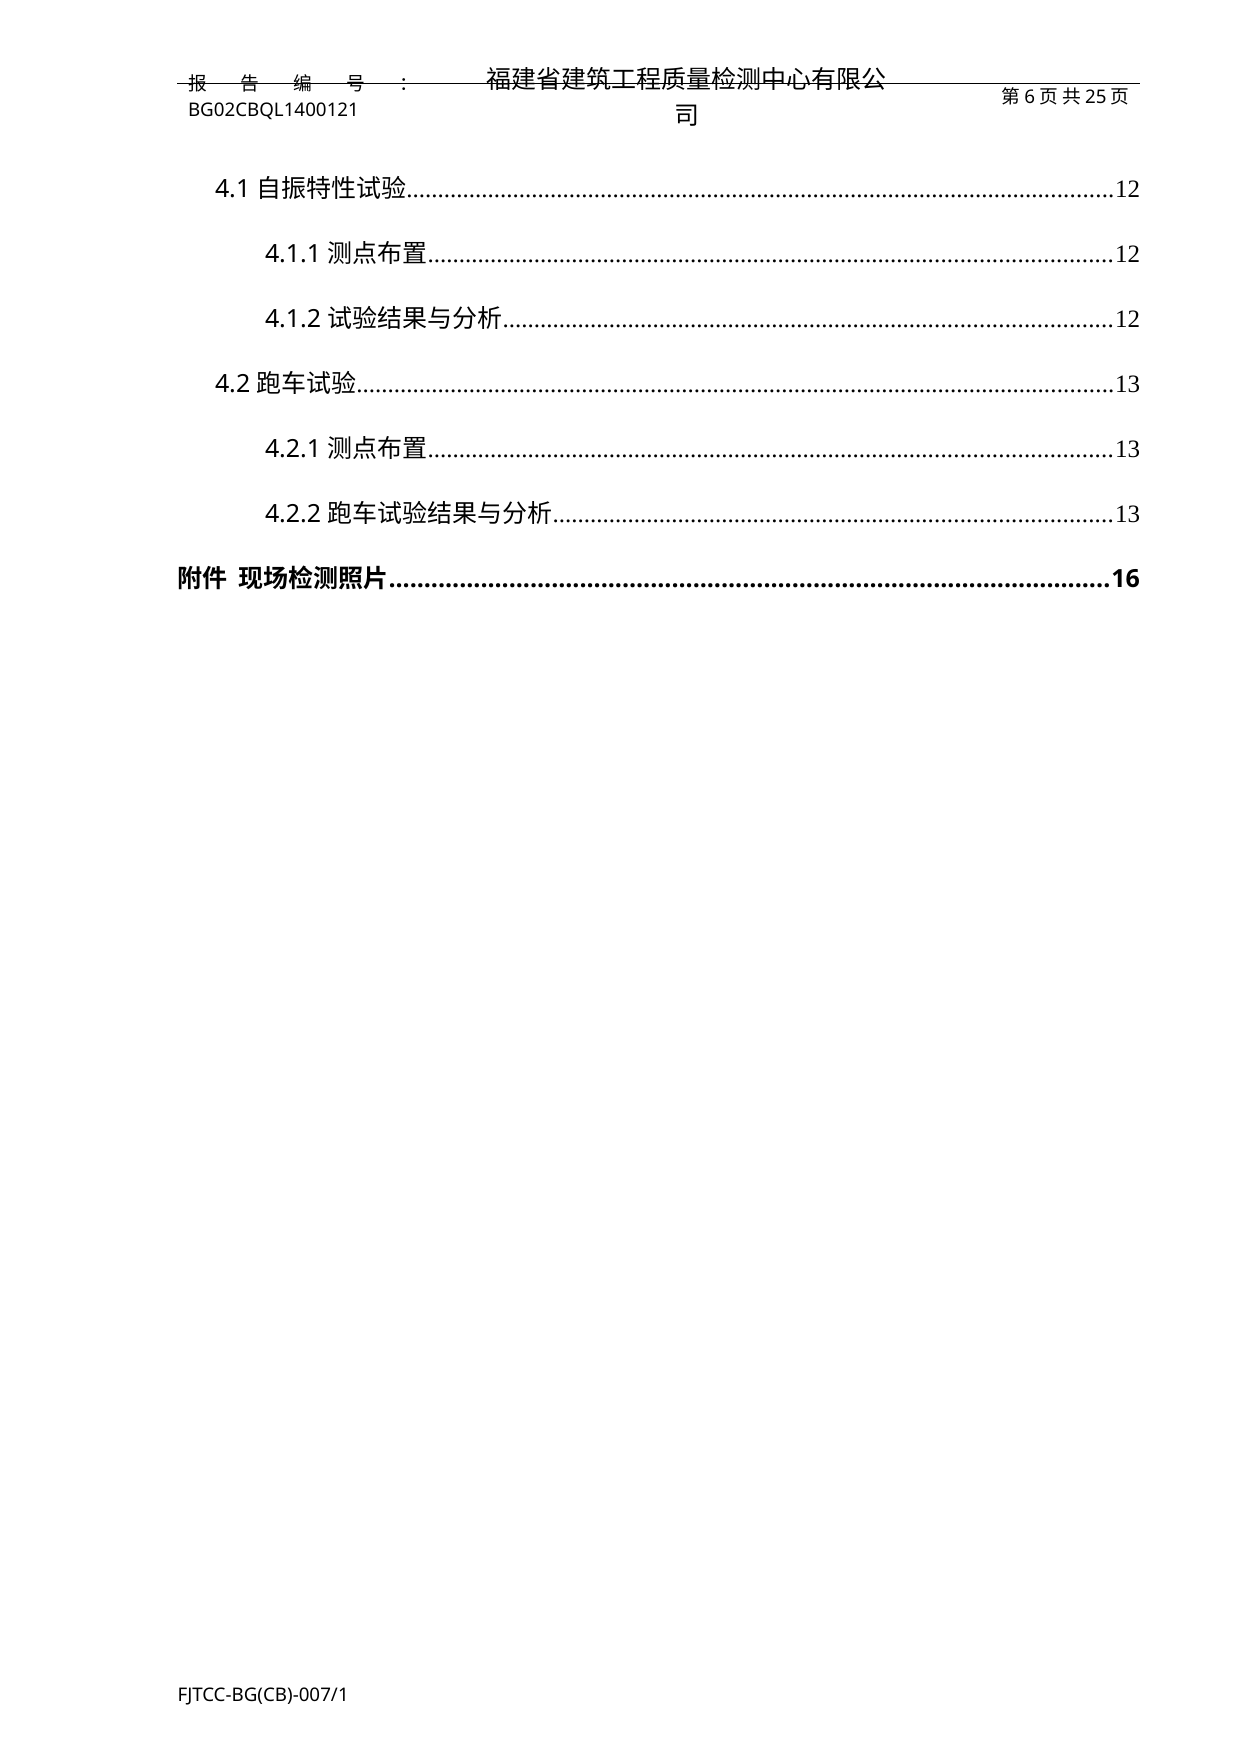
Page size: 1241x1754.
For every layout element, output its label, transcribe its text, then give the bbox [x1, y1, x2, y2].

text 4.2.1 测点布置 13 [265, 414, 1140, 479]
text 附件 现场检测照片 16 [177, 544, 1140, 609]
text 4.1.1 测点布置 12 [265, 219, 1140, 284]
text 4.2 跑车试验 13 [177, 349, 1140, 414]
text 4.2.2 跑车试验结果与分析 13 [265, 479, 1140, 544]
text 4.1.2 试验结果与分析 12 [265, 284, 1140, 349]
text 4.1 自振特性试验 12 [177, 89, 1140, 219]
